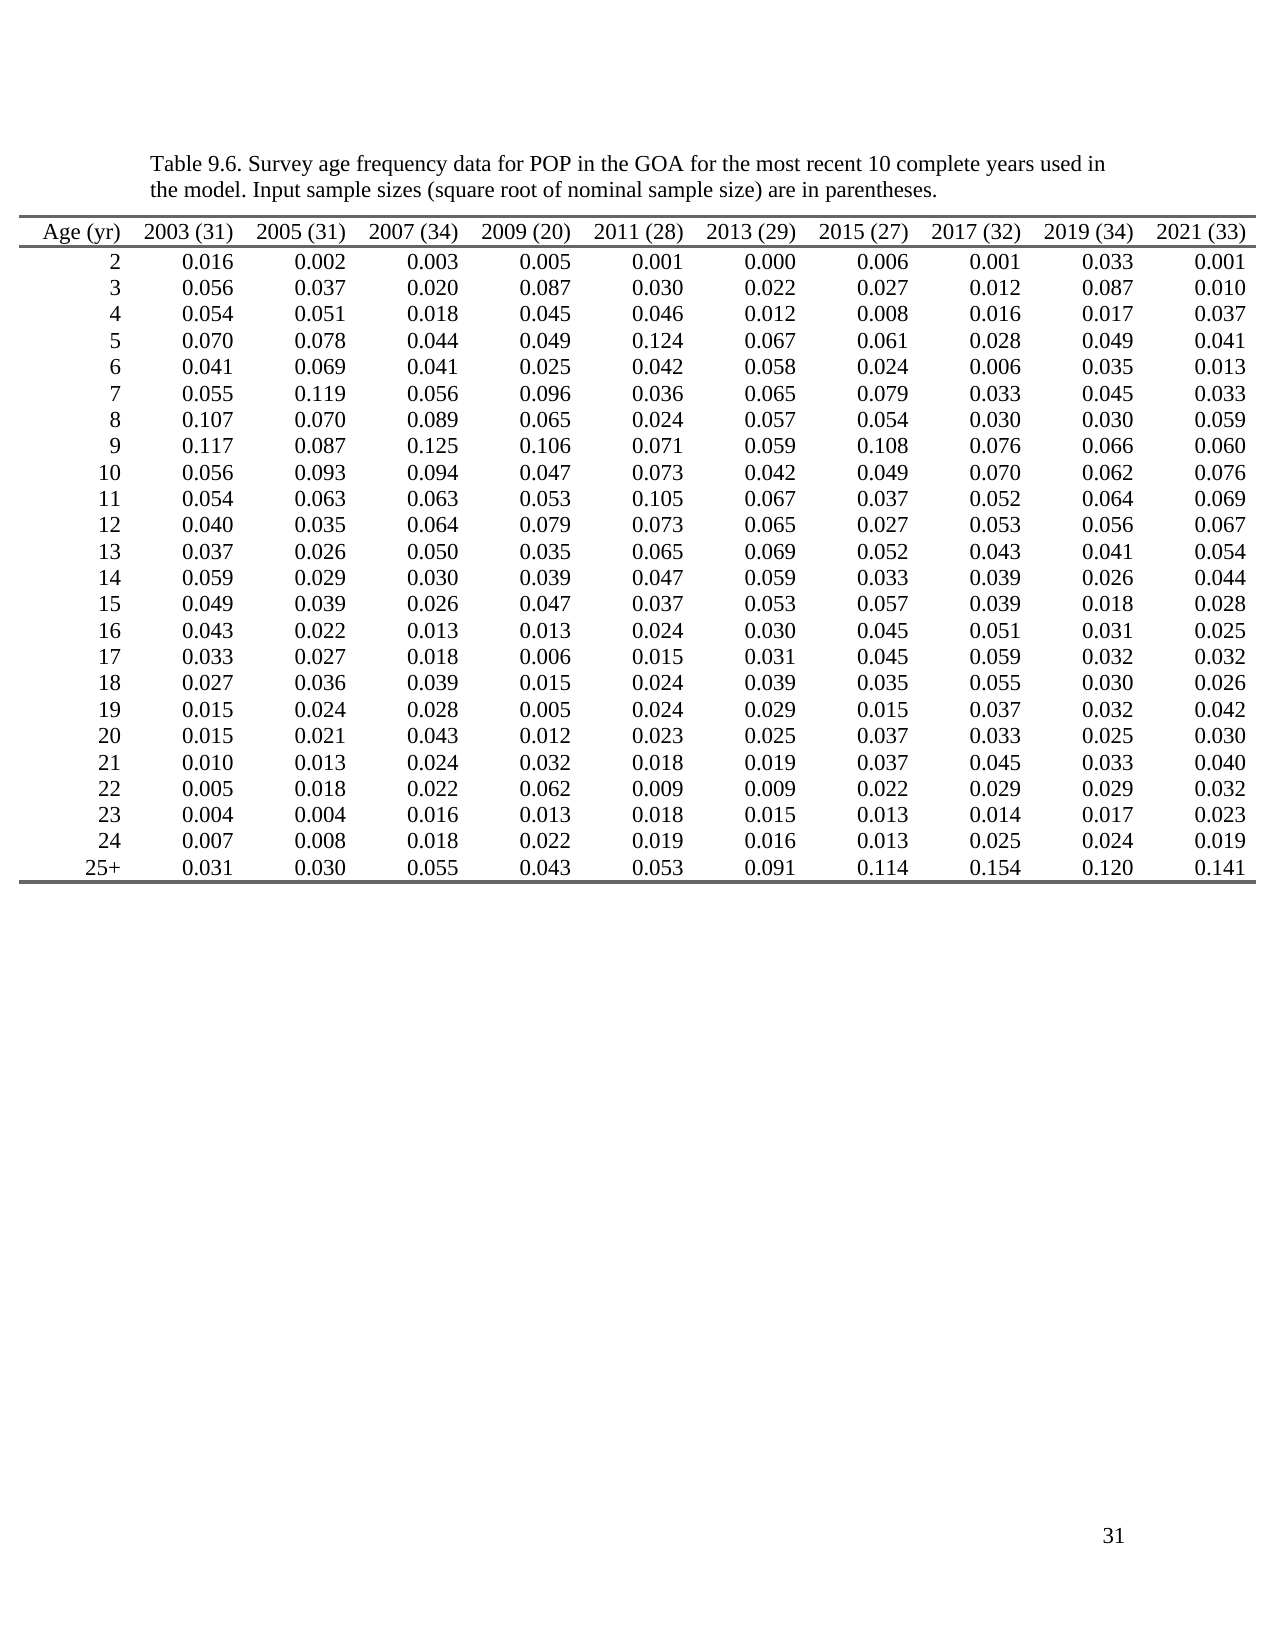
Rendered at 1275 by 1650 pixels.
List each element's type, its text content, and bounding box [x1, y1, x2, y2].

table_cell 0.037 [806, 485, 919, 511]
table_cell 0.001 [581, 248, 694, 274]
table_cell 0.016 [694, 828, 806, 854]
table_cell 0.036 [244, 670, 356, 696]
table_cell 0.047 [469, 459, 581, 485]
table_cell 0.018 [356, 301, 469, 327]
table_cell 0.030 [356, 564, 469, 590]
table_cell 0.062 [469, 775, 581, 801]
table_cell 0.006 [919, 353, 1031, 379]
table_cell 0.024 [244, 696, 356, 722]
table_cell 0.039 [469, 564, 581, 590]
table_cell 0.060 [1144, 432, 1256, 459]
table_cell 0.119 [244, 380, 356, 406]
table_cell 0.033 [1031, 749, 1144, 775]
table_cell 0.022 [806, 775, 919, 801]
table_cell 0.000 [694, 248, 806, 274]
table_cell 0.045 [806, 617, 919, 643]
table_cell 0.033 [806, 564, 919, 590]
table_cell 9 [19, 432, 131, 459]
table_cell 0.016 [919, 301, 1031, 327]
table_cell 0.010 [1144, 274, 1256, 301]
table_cell 0.031 [694, 643, 806, 669]
table_cell 0.094 [356, 459, 469, 485]
table_cell 0.047 [581, 564, 694, 590]
table_cell 0.029 [1031, 775, 1144, 801]
table_cell 0.028 [1144, 590, 1256, 617]
table_cell 0.096 [469, 380, 581, 406]
table_header 2021 (33) [1144, 218, 1256, 245]
table_cell 0.030 [581, 274, 694, 301]
table_header 2003 (31) [131, 218, 244, 245]
table_cell 0.064 [356, 511, 469, 538]
table_cell 0.005 [469, 248, 581, 274]
table_cell 0.056 [356, 380, 469, 406]
table_cell 6 [19, 353, 131, 379]
table_cell 0.009 [581, 775, 694, 801]
table_cell 15 [19, 590, 131, 617]
table_cell 0.079 [806, 380, 919, 406]
table_cell 0.030 [1031, 670, 1144, 696]
table_cell 0.062 [1031, 459, 1144, 485]
table_cell 0.019 [581, 828, 694, 854]
table_header 2005 (31) [244, 218, 356, 245]
table_header 2019 (34) [1031, 218, 1144, 245]
table_header 2007 (34) [356, 218, 469, 245]
table_cell 0.033 [919, 380, 1031, 406]
table_cell 0.015 [694, 801, 806, 828]
table_cell 0.036 [581, 380, 694, 406]
table_cell 0.049 [469, 327, 581, 353]
table_cell 0.013 [1144, 353, 1256, 379]
table_cell 14 [19, 564, 131, 590]
table_cell 0.069 [694, 538, 806, 564]
table_cell 0.016 [356, 801, 469, 828]
table_cell 0.017 [1031, 801, 1144, 828]
table_header 2013 (29) [694, 218, 806, 245]
table_cell 0.030 [919, 406, 1031, 432]
table_cell 0.059 [694, 564, 806, 590]
table_cell 0.087 [469, 274, 581, 301]
table_cell 0.032 [1031, 696, 1144, 722]
table_cell 0.010 [131, 749, 244, 775]
table_cell 0.039 [919, 590, 1031, 617]
table_cell 0.029 [244, 564, 356, 590]
table_cell 0.024 [806, 353, 919, 379]
table_cell 0.032 [1144, 775, 1256, 801]
table_cell 0.065 [581, 538, 694, 564]
table_cell 0.023 [1144, 801, 1256, 828]
table_cell 19 [19, 696, 131, 722]
table_cell 0.021 [244, 722, 356, 748]
table_cell 0.117 [131, 432, 244, 459]
table_cell 21 [19, 749, 131, 775]
table_cell 0.045 [806, 643, 919, 669]
table_cell 10 [19, 459, 131, 485]
table_cell 0.006 [469, 643, 581, 669]
table_cell 0.035 [469, 538, 581, 564]
table_cell 0.018 [356, 643, 469, 669]
table_cell 0.066 [1031, 432, 1144, 459]
table_cell 0.106 [469, 432, 581, 459]
table_cell 0.078 [244, 327, 356, 353]
table_cell 0.037 [919, 696, 1031, 722]
table_cell 0.004 [244, 801, 356, 828]
table_cell 0.055 [131, 380, 244, 406]
table_header 2015 (27) [806, 218, 919, 245]
table_cell 0.073 [581, 511, 694, 538]
table_cell 0.042 [1144, 696, 1256, 722]
text Table 9.6. Survey age frequency data for POP in the GOA for the most recent 10 complete years used in the model. Input sample sizes (square root of nominal sample size) are in parentheses. [150, 150, 1125, 203]
table_cell 0.015 [131, 722, 244, 748]
table_cell 0.032 [469, 749, 581, 775]
table_cell 0.065 [469, 406, 581, 432]
table_cell 0.051 [919, 617, 1031, 643]
table_cell 0.040 [1144, 749, 1256, 775]
table_cell 0.032 [1031, 643, 1144, 669]
table_cell 0.061 [806, 327, 919, 353]
table_cell 0.107 [131, 406, 244, 432]
table_cell 0.001 [1144, 248, 1256, 274]
table_cell 0.019 [694, 749, 806, 775]
table_cell 0.024 [581, 696, 694, 722]
table_cell 0.052 [806, 538, 919, 564]
table_cell 0.043 [469, 854, 581, 880]
table_cell 0.042 [581, 353, 694, 379]
table_cell 0.114 [806, 854, 919, 880]
table_cell 0.065 [694, 511, 806, 538]
table_cell 0.033 [919, 722, 1031, 748]
table_cell 0.069 [244, 353, 356, 379]
table_cell 0.070 [131, 327, 244, 353]
table_cell 0.071 [581, 432, 694, 459]
table_cell 18 [19, 670, 131, 696]
table_cell 0.059 [131, 564, 244, 590]
table_cell 0.087 [244, 432, 356, 459]
table_header 2011 (28) [581, 218, 694, 245]
table_cell 0.027 [131, 670, 244, 696]
table_cell 0.051 [244, 301, 356, 327]
table_cell 0.031 [1031, 617, 1144, 643]
table_cell 0.055 [356, 854, 469, 880]
table_cell 0.091 [694, 854, 806, 880]
table_cell 0.037 [131, 538, 244, 564]
table_cell 0.030 [694, 617, 806, 643]
table_cell 0.044 [356, 327, 469, 353]
table_cell 8 [19, 406, 131, 432]
table_cell 0.120 [1031, 854, 1144, 880]
table_cell 0.018 [581, 801, 694, 828]
table_cell 0.018 [244, 775, 356, 801]
table_cell 0.025 [694, 722, 806, 748]
table_cell 0.026 [1144, 670, 1256, 696]
table_cell 0.008 [806, 301, 919, 327]
table_cell 17 [19, 643, 131, 669]
table_cell 0.013 [469, 617, 581, 643]
table_cell 0.053 [581, 854, 694, 880]
table_cell 0.041 [356, 353, 469, 379]
table_cell 0.015 [131, 696, 244, 722]
table_cell 23 [19, 801, 131, 828]
table_cell 0.037 [244, 274, 356, 301]
table_cell 0.035 [244, 511, 356, 538]
table_cell 0.057 [694, 406, 806, 432]
table_cell 16 [19, 617, 131, 643]
table_cell 0.022 [469, 828, 581, 854]
table_cell 0.025 [1031, 722, 1144, 748]
table_cell 0.055 [919, 670, 1031, 696]
table_cell 0.056 [131, 274, 244, 301]
table_cell 0.042 [694, 459, 806, 485]
table_header 2009 (20) [469, 218, 581, 245]
table_cell 0.025 [1144, 617, 1256, 643]
table_cell 0.125 [356, 432, 469, 459]
table_cell 0.093 [244, 459, 356, 485]
table_cell 0.035 [1031, 353, 1144, 379]
table_cell 0.057 [806, 590, 919, 617]
table_cell 0.064 [1031, 485, 1144, 511]
table_cell 0.053 [919, 511, 1031, 538]
table_cell 0.141 [1144, 854, 1256, 880]
table_cell 0.027 [806, 511, 919, 538]
table_cell 0.063 [356, 485, 469, 511]
table_cell 0.070 [919, 459, 1031, 485]
table_cell 0.041 [131, 353, 244, 379]
table_cell 0.029 [919, 775, 1031, 801]
table_cell 2 [19, 248, 131, 274]
table_cell 0.004 [131, 801, 244, 828]
table_cell 0.030 [1031, 406, 1144, 432]
table_cell 0.043 [131, 617, 244, 643]
table_cell 0.043 [356, 722, 469, 748]
table_cell 0.014 [919, 801, 1031, 828]
table_cell 0.033 [1031, 248, 1144, 274]
table_cell 0.049 [1031, 327, 1144, 353]
table_cell 0.047 [469, 590, 581, 617]
table_cell 0.052 [919, 485, 1031, 511]
table_cell 0.013 [806, 801, 919, 828]
table_cell 0.050 [356, 538, 469, 564]
table_cell 0.015 [581, 643, 694, 669]
table_cell 0.054 [131, 301, 244, 327]
table_cell 0.029 [694, 696, 806, 722]
table_cell 0.067 [694, 485, 806, 511]
table_cell 0.037 [581, 590, 694, 617]
table_cell 0.049 [806, 459, 919, 485]
table_cell 0.053 [469, 485, 581, 511]
table_cell 0.108 [806, 432, 919, 459]
table_cell 12 [19, 511, 131, 538]
table_cell 0.009 [694, 775, 806, 801]
table_cell 0.073 [581, 459, 694, 485]
table_cell 0.035 [806, 670, 919, 696]
table_cell 0.018 [1031, 590, 1144, 617]
table_cell 25+ [19, 854, 131, 880]
table_cell 0.054 [806, 406, 919, 432]
table_cell 0.028 [919, 327, 1031, 353]
table_cell 0.046 [581, 301, 694, 327]
table_cell 4 [19, 301, 131, 327]
table_cell 0.024 [356, 749, 469, 775]
table_cell 0.007 [131, 828, 244, 854]
table_cell 0.024 [581, 617, 694, 643]
table_cell 0.033 [131, 643, 244, 669]
table_cell 0.026 [1031, 564, 1144, 590]
table_cell 0.070 [244, 406, 356, 432]
table_cell 0.025 [919, 828, 1031, 854]
table_cell 0.105 [581, 485, 694, 511]
table_header 2017 (32) [919, 218, 1031, 245]
table_cell 0.044 [1144, 564, 1256, 590]
table_cell 0.041 [1031, 538, 1144, 564]
table_cell 0.067 [1144, 511, 1256, 538]
table_cell 0.045 [469, 301, 581, 327]
table_cell 0.024 [1031, 828, 1144, 854]
table_cell 0.154 [919, 854, 1031, 880]
table_cell 0.017 [1031, 301, 1144, 327]
table_cell 0.023 [581, 722, 694, 748]
table_cell 0.026 [244, 538, 356, 564]
table_cell 0.024 [581, 406, 694, 432]
table_cell 0.043 [919, 538, 1031, 564]
table_cell 0.045 [1031, 380, 1144, 406]
table_cell 0.019 [1144, 828, 1256, 854]
table_cell 0.025 [469, 353, 581, 379]
table_cell 0.027 [806, 274, 919, 301]
table_cell 0.087 [1031, 274, 1144, 301]
table_cell 0.059 [919, 643, 1031, 669]
table_cell 0.039 [919, 564, 1031, 590]
table_cell 0.063 [244, 485, 356, 511]
table_cell 0.040 [131, 511, 244, 538]
table_cell 0.056 [1031, 511, 1144, 538]
table_cell 0.079 [469, 511, 581, 538]
table_cell 0.013 [356, 617, 469, 643]
table_cell 0.053 [694, 590, 806, 617]
table_cell 7 [19, 380, 131, 406]
table_cell 0.013 [806, 828, 919, 854]
table_cell 0.049 [131, 590, 244, 617]
table_cell 20 [19, 722, 131, 748]
table_cell 0.027 [244, 643, 356, 669]
table_cell 0.054 [131, 485, 244, 511]
table_cell 22 [19, 775, 131, 801]
table_cell 0.030 [244, 854, 356, 880]
table_cell 0.020 [356, 274, 469, 301]
table_cell 0.059 [1144, 406, 1256, 432]
table_cell 0.124 [581, 327, 694, 353]
table_cell 0.016 [131, 248, 244, 274]
table_cell 5 [19, 327, 131, 353]
table_cell 0.037 [806, 722, 919, 748]
table_cell 0.022 [244, 617, 356, 643]
table_cell 0.006 [806, 248, 919, 274]
table_cell 0.022 [694, 274, 806, 301]
table_cell 0.067 [694, 327, 806, 353]
table_cell 0.033 [1144, 380, 1256, 406]
table_cell 0.054 [1144, 538, 1256, 564]
table_cell 0.012 [469, 722, 581, 748]
table_cell 0.013 [469, 801, 581, 828]
table_cell 0.041 [1144, 327, 1256, 353]
table_cell 0.015 [806, 696, 919, 722]
table_cell 0.015 [469, 670, 581, 696]
table_cell 0.032 [1144, 643, 1256, 669]
table_cell 0.030 [1144, 722, 1256, 748]
table_cell 0.002 [244, 248, 356, 274]
table_cell 0.056 [131, 459, 244, 485]
table_cell 0.076 [1144, 459, 1256, 485]
table_cell 0.003 [356, 248, 469, 274]
table_cell 0.001 [919, 248, 1031, 274]
table_cell 0.037 [806, 749, 919, 775]
table_cell 0.039 [694, 670, 806, 696]
table_cell 0.022 [356, 775, 469, 801]
table_cell 24 [19, 828, 131, 854]
table_cell 0.013 [244, 749, 356, 775]
table_cell 0.039 [356, 670, 469, 696]
table_header Age (yr) [19, 218, 131, 245]
table_cell 0.069 [1144, 485, 1256, 511]
table_cell 0.012 [919, 274, 1031, 301]
table_cell 13 [19, 538, 131, 564]
table_cell 0.065 [694, 380, 806, 406]
table_cell 0.037 [1144, 301, 1256, 327]
table_cell 0.031 [131, 854, 244, 880]
table_cell 3 [19, 274, 131, 301]
table_cell 0.024 [581, 670, 694, 696]
table_cell 11 [19, 485, 131, 511]
table_cell 0.018 [356, 828, 469, 854]
table_cell 0.059 [694, 432, 806, 459]
table_cell 0.089 [356, 406, 469, 432]
table_cell 0.012 [694, 301, 806, 327]
table_cell 0.045 [919, 749, 1031, 775]
table_cell 0.039 [244, 590, 356, 617]
table_cell 0.076 [919, 432, 1031, 459]
table_cell 0.008 [244, 828, 356, 854]
table_cell 0.026 [356, 590, 469, 617]
table_cell 0.018 [581, 749, 694, 775]
table_cell 0.005 [131, 775, 244, 801]
table_cell 0.058 [694, 353, 806, 379]
table_cell 0.028 [356, 696, 469, 722]
table_cell 0.005 [469, 696, 581, 722]
